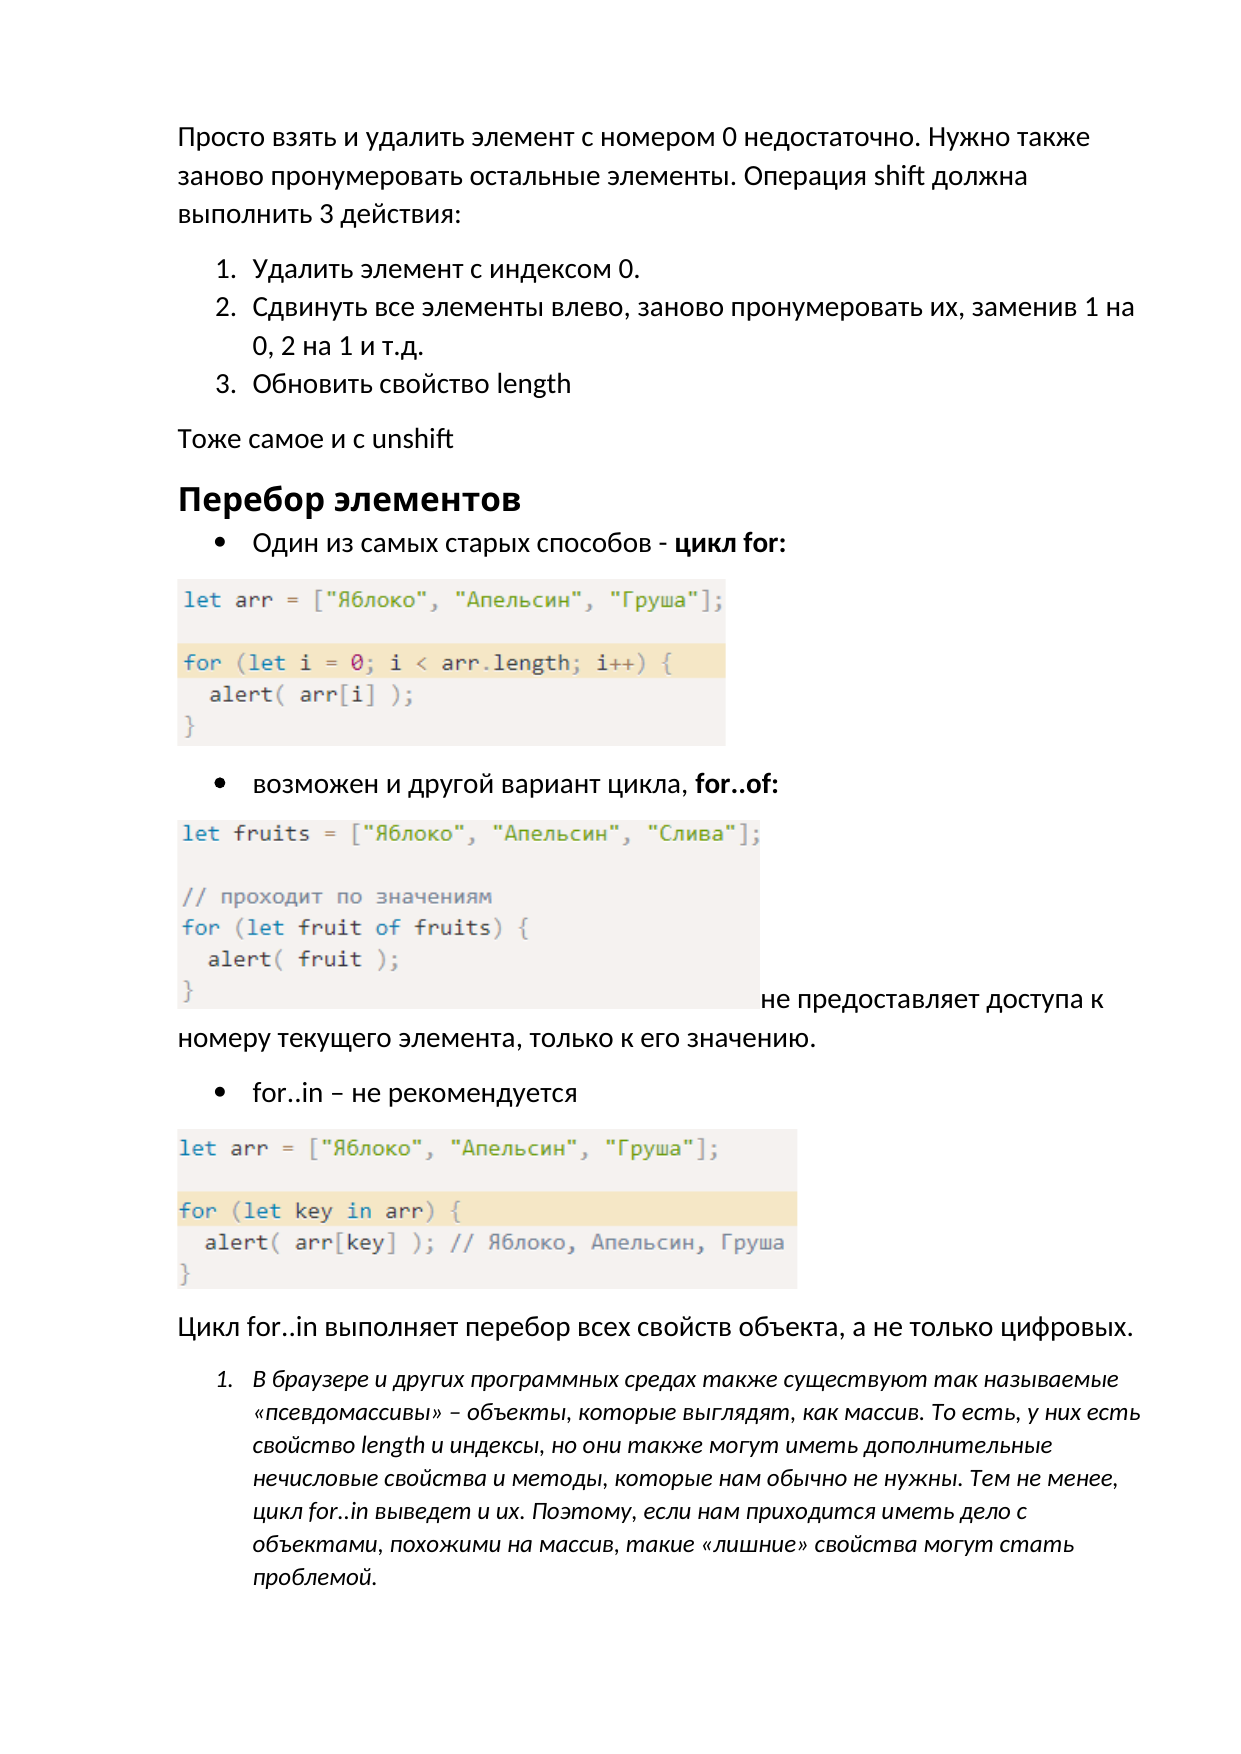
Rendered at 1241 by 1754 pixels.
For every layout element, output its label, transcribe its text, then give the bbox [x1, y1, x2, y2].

text Тоже самое и с unshift [177, 421, 1152, 456]
subtitle Перебор элементов [177, 476, 1152, 521]
text Цикл for..in выполняет перебор всех свойств объекта, а не только цифровых. [177, 1308, 1152, 1344]
picture [177, 579, 726, 746]
list возможен и другой вариант цикла, for..of: [215, 765, 1152, 800]
list for..in – не рекомендуется [215, 1074, 1152, 1110]
list Один из самых старых способов - цикл for: [215, 524, 1152, 560]
list В браузере и других программных средах также существуют так называемые «псевдомассивы» – объекты, которые выглядят, как массив. То есть, у них есть свойство length и индексы, но они также могут иметь дополнительные нечисловые свойства и методы, которые нам обычно не нужны. Тем не менее, цикл for..in выведет и их. Поэтому, если нам приходится иметь дело с объектами, похожими на массив, такие «лишние» свойства могут стать проблемой. [215, 1363, 1152, 1591]
list Удалить элемент с индексом 0. [215, 250, 1152, 286]
text Просто взять и удалить элемент с номером 0 недостаточно. Нужно также заново пронумеровать остальные элементы. Операция shift должна выполнить 3 действия: [177, 118, 1152, 231]
list Обновить свойство length [215, 365, 1152, 401]
picture [177, 820, 760, 1009]
picture [177, 1129, 798, 1289]
list Сдвинуть все элементы влево, заново пронумеровать их, заменив 1 на 0, 2 на 1 и т.д. [215, 288, 1152, 363]
